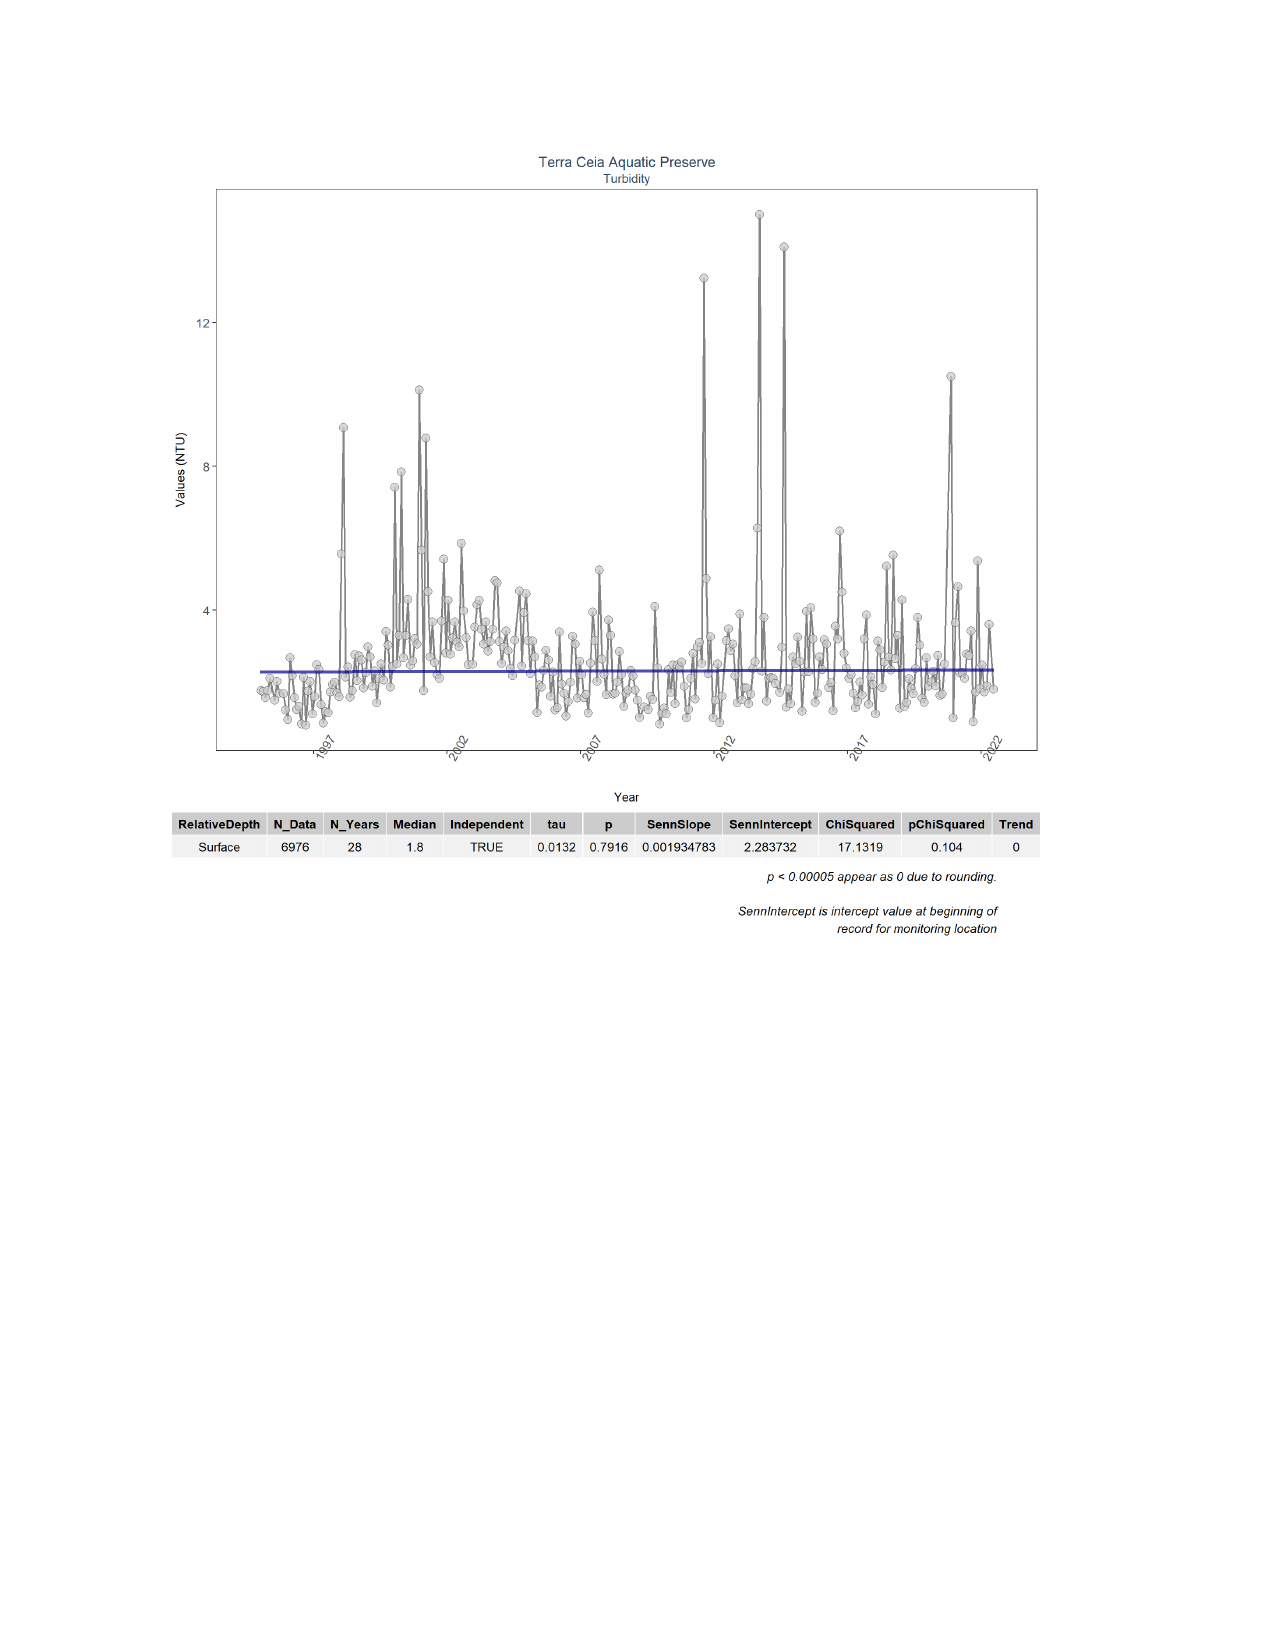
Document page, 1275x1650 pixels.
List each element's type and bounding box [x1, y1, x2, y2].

picture [168, 150, 1044, 938]
